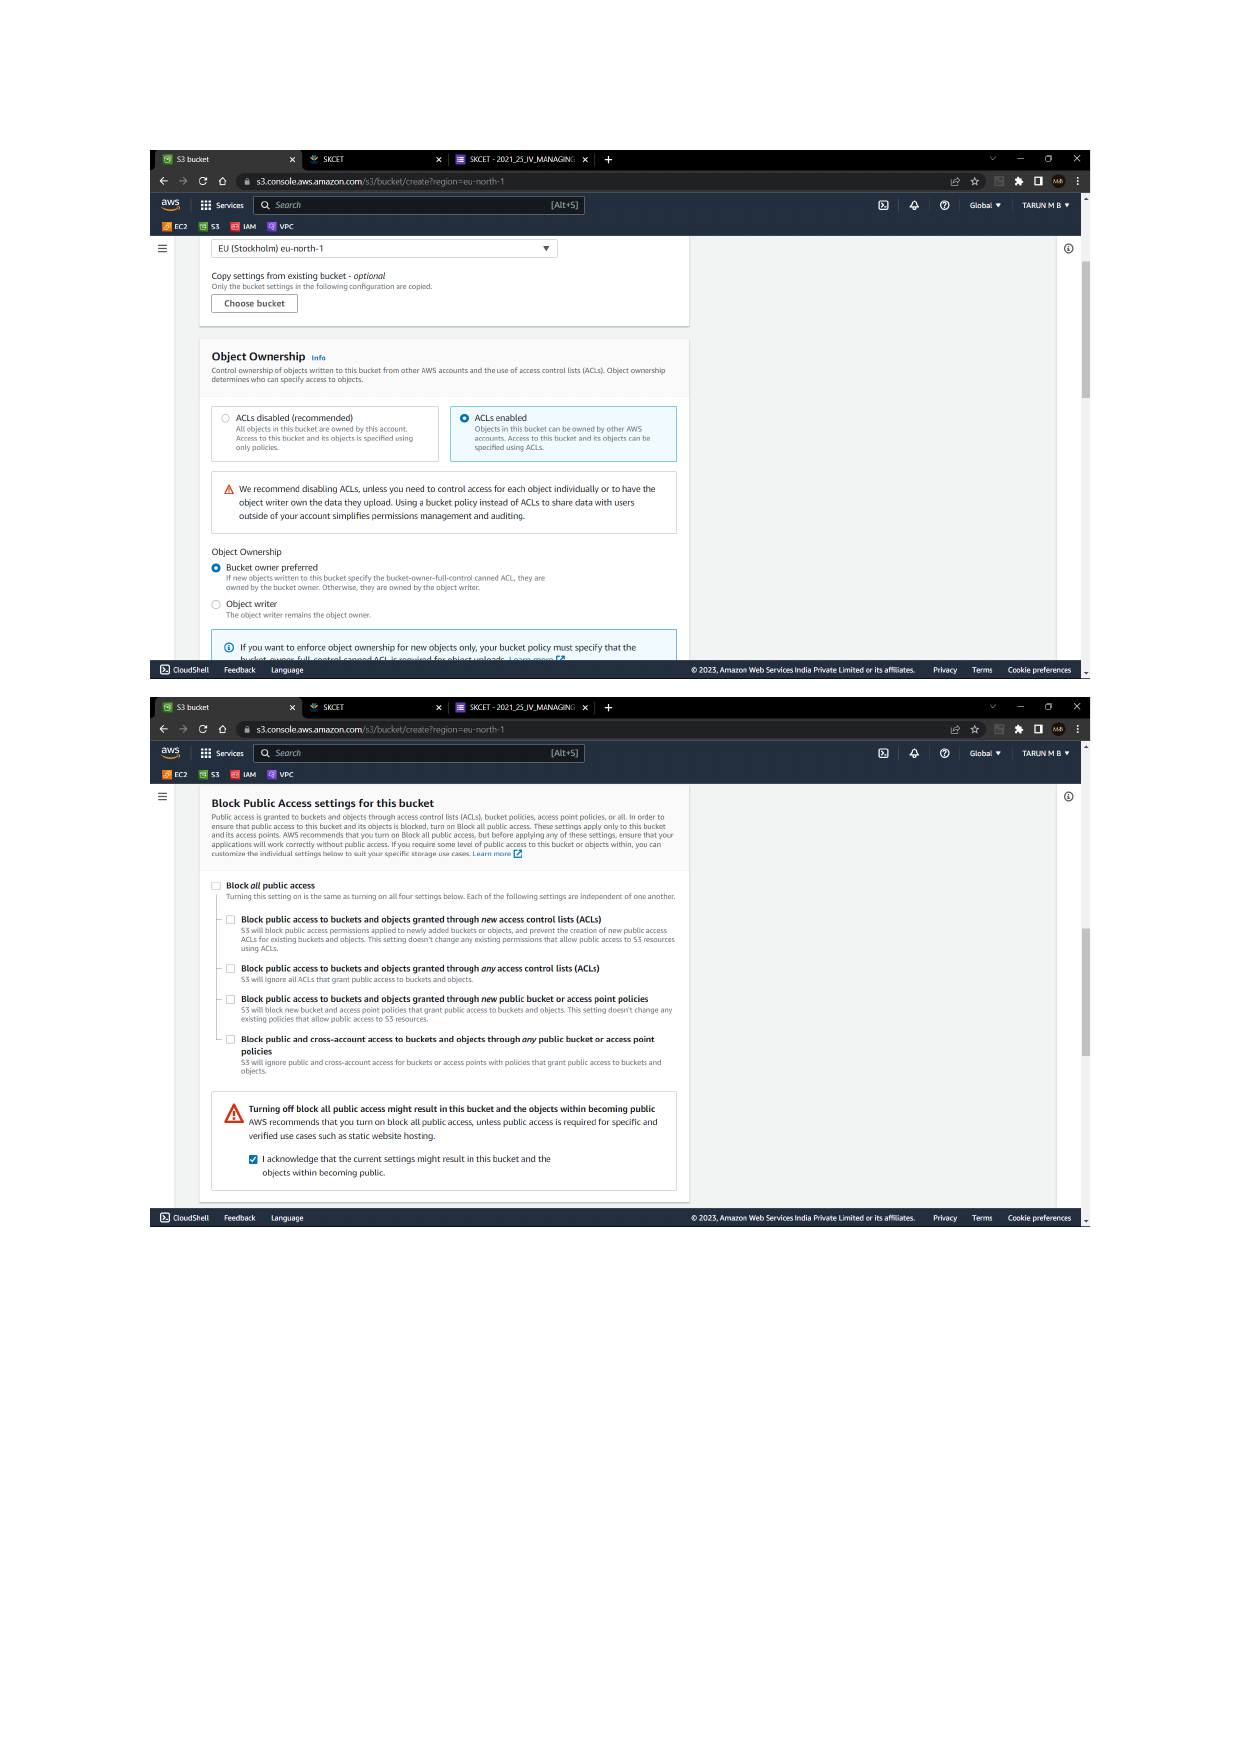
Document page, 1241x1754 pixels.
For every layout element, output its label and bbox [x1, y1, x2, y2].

picture [150, 150, 1091, 679]
picture [150, 697, 1091, 1227]
